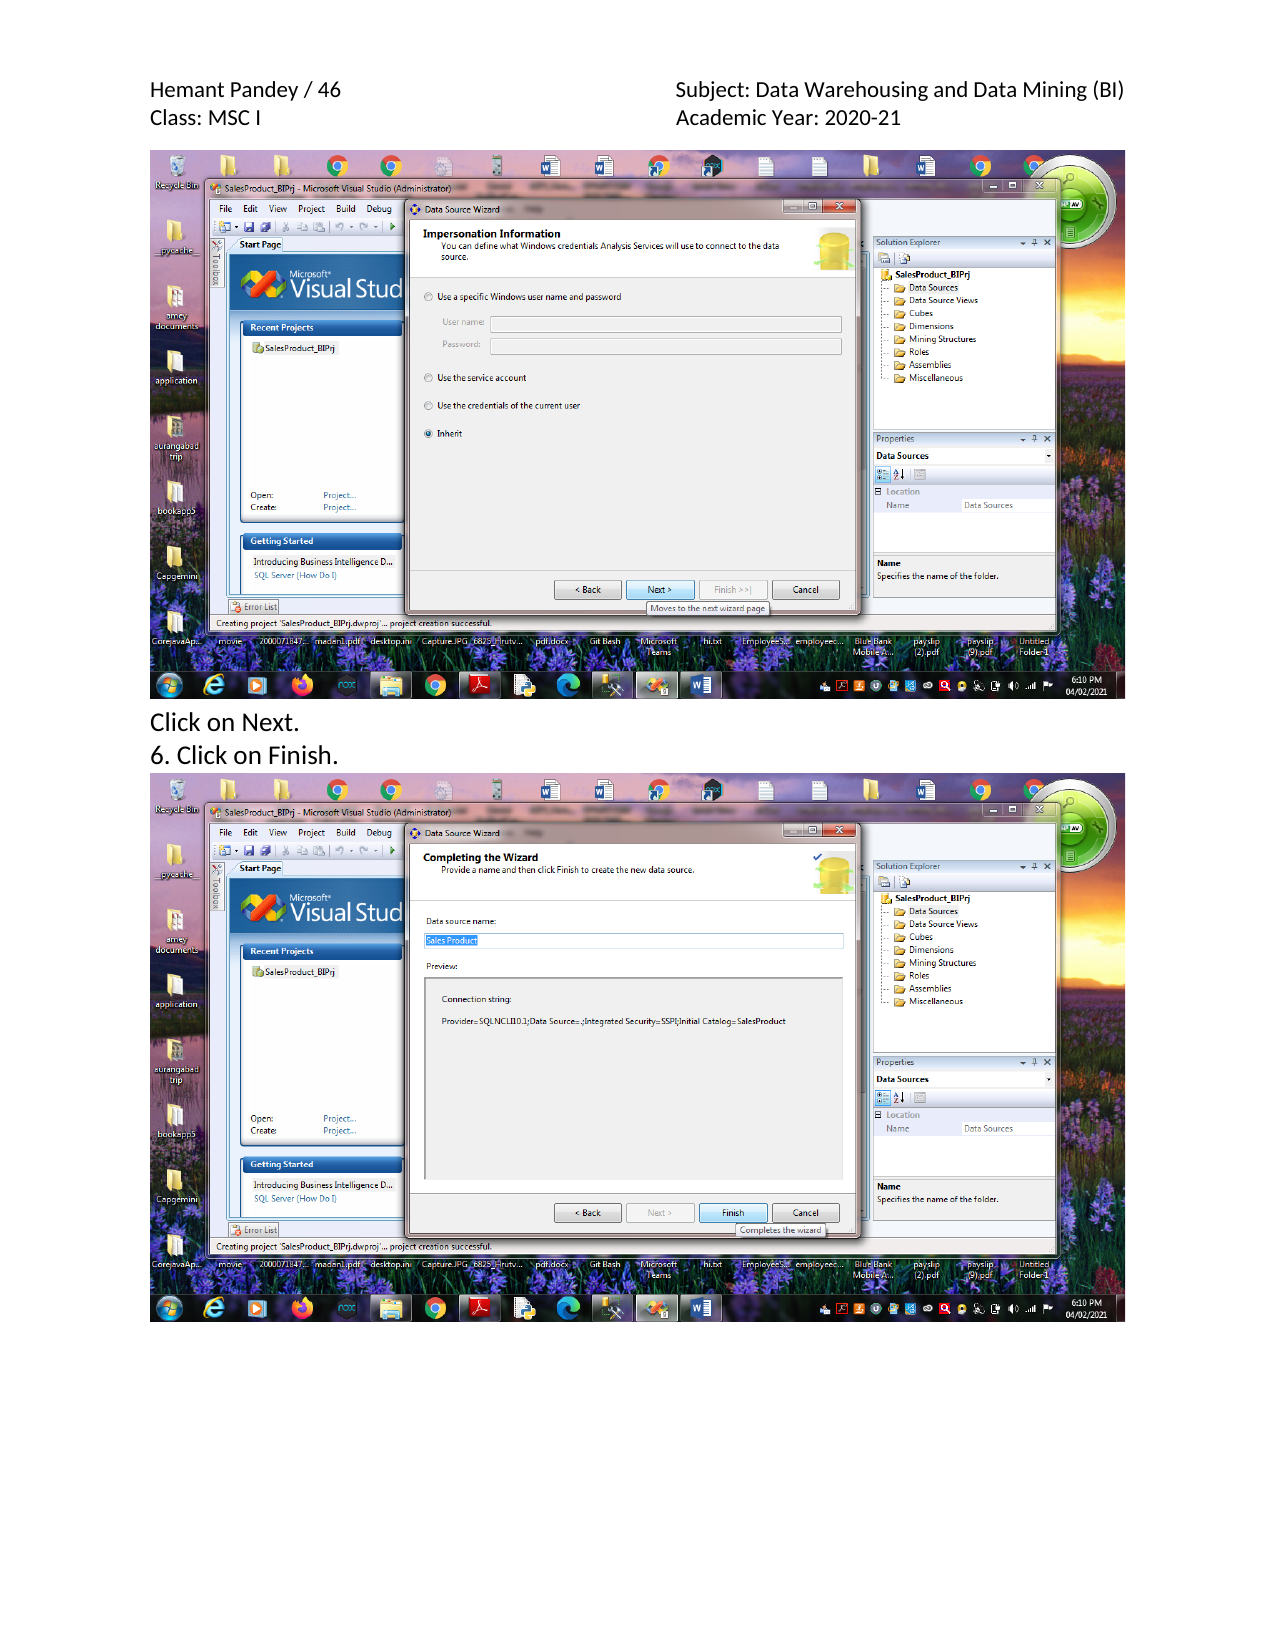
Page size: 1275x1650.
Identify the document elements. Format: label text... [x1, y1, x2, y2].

picture [150, 773, 1125, 1322]
text 6. Click on Finish. [150, 738, 1125, 773]
picture [150, 150, 1125, 699]
text Click on Next5. Choose “Inherit” option. Click on Next. [150, 699, 1125, 738]
